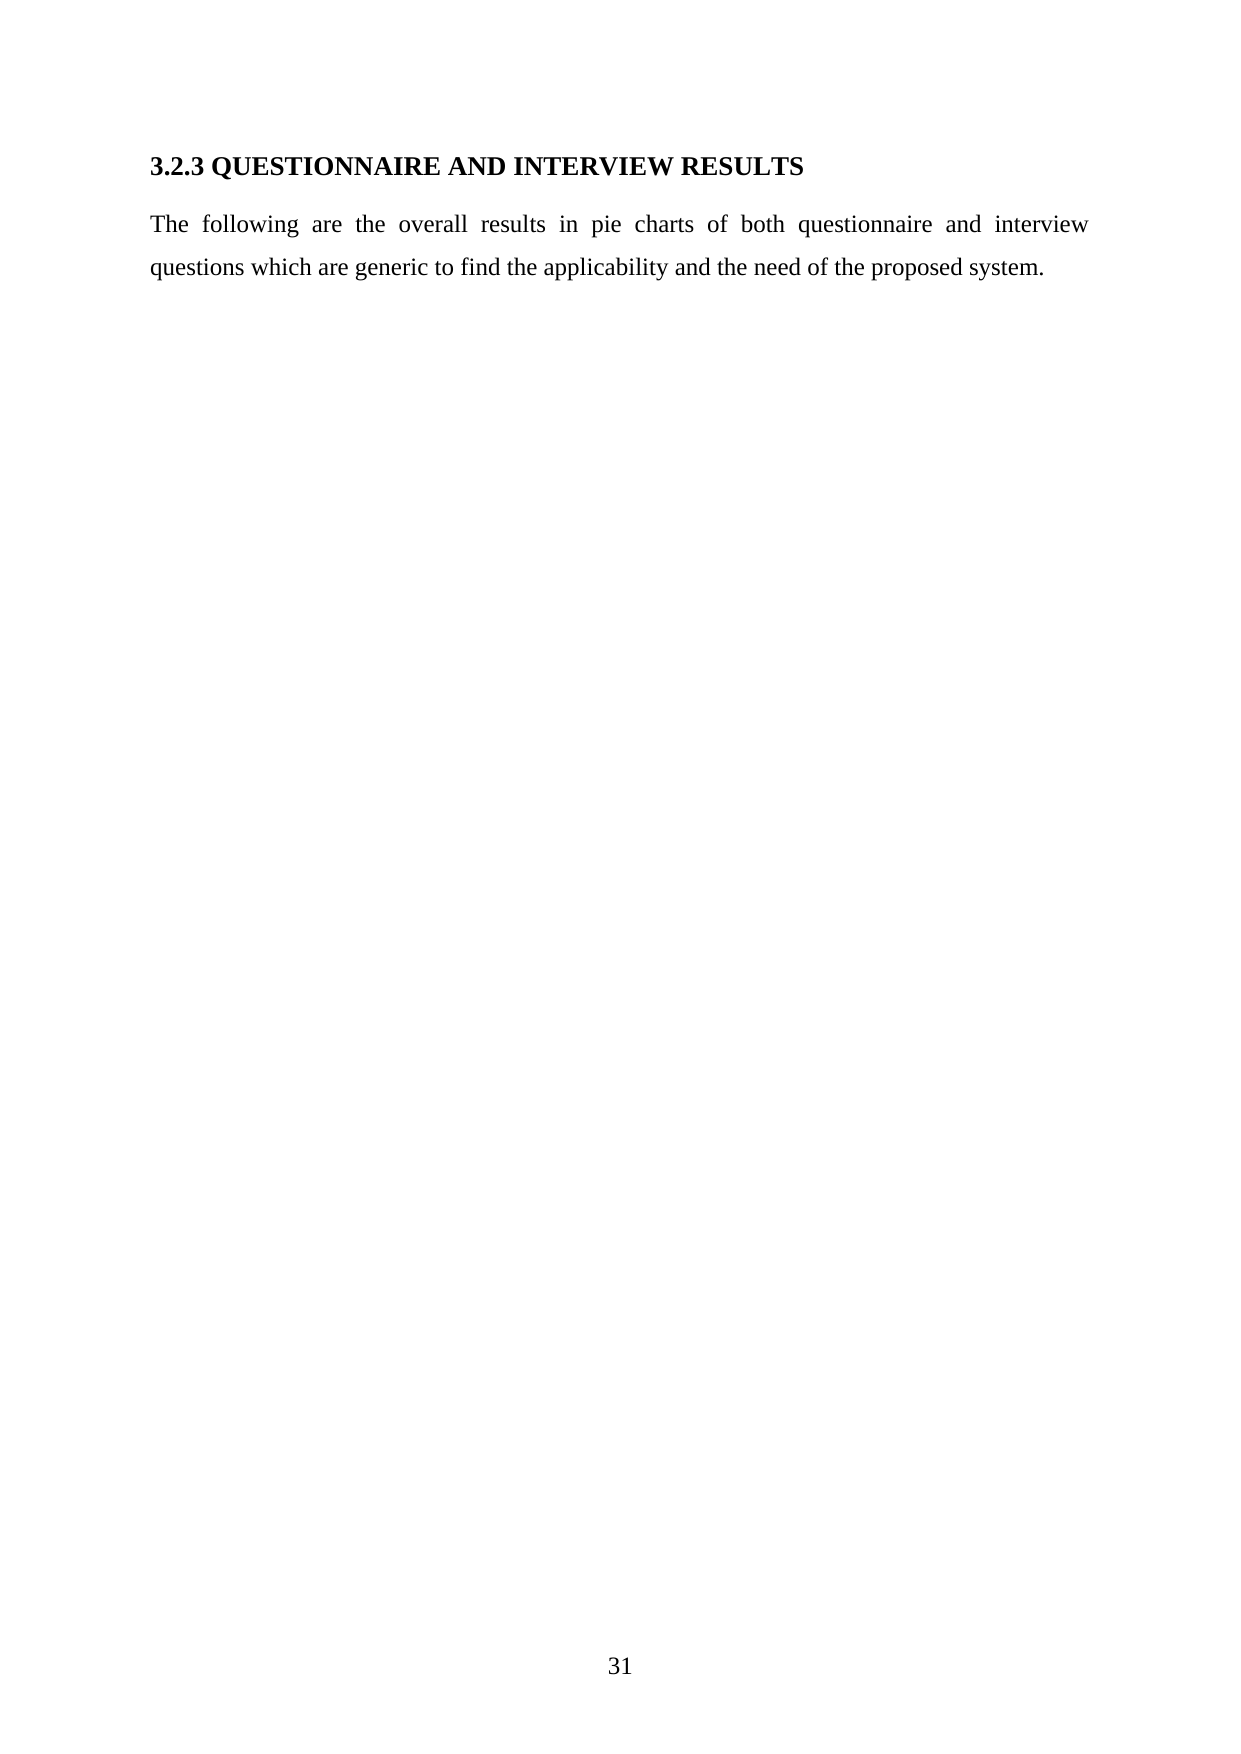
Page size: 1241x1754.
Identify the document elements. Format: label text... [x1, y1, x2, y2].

subtitle 3.2.3 QUESTIONNAIRE AND INTERVIEW RESULTS [150, 150, 1090, 181]
text The following are the overall results in pie charts of both questionnaire and interview questions which are generic to find the applicability and the need of the proposed system. [150, 209, 1090, 281]
